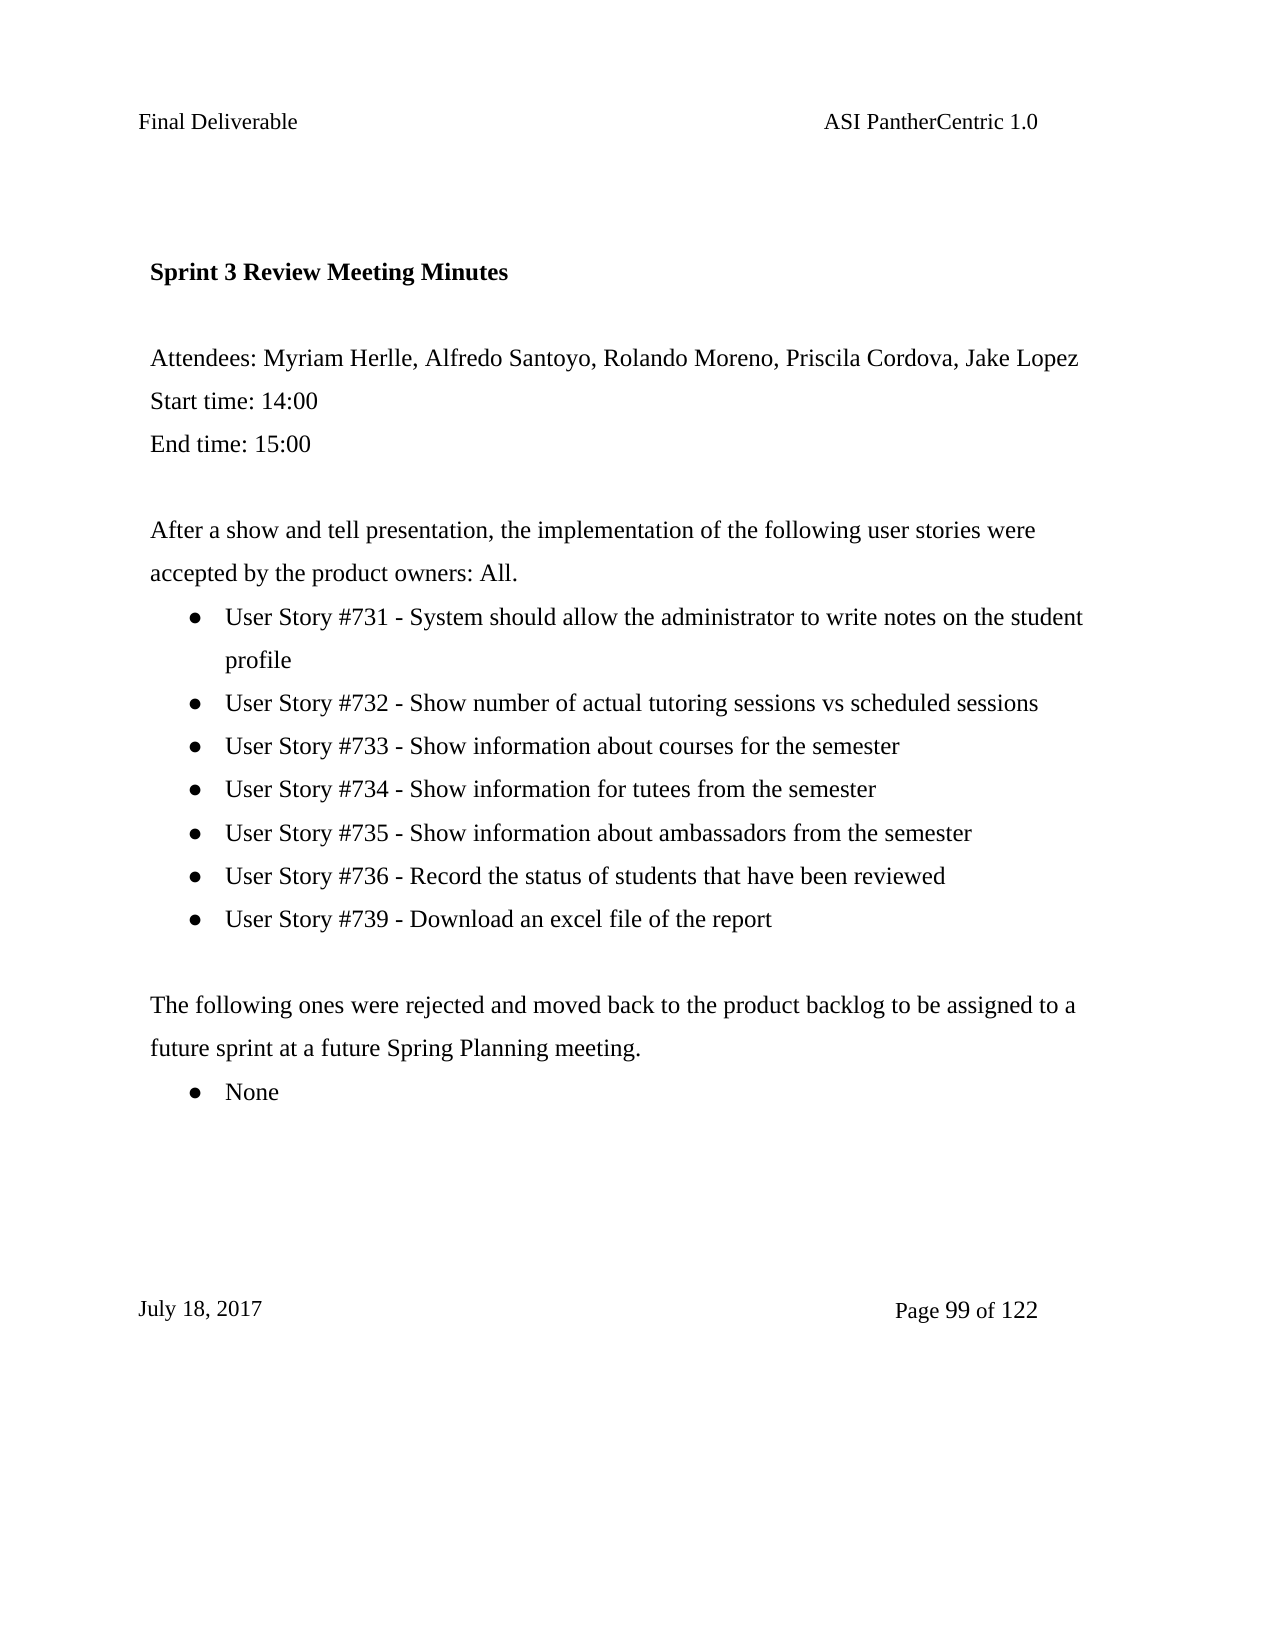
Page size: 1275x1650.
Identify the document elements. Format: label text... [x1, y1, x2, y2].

list User Story #739 - Download an excel file of the report [187, 904, 1125, 933]
list User Story #734 - Show information for tutees from the semester [187, 774, 1125, 803]
list User Story #731 - System should allow the administrator to write notes on the student profile [187, 602, 1125, 673]
list User Story #733 - Show information about courses for the semester [187, 731, 1125, 760]
list User Story #732 - Show number of actual tutoring sessions vs scheduled sessions [187, 688, 1125, 717]
text The following ones were rejected and moved back to the product backlog to be assigned to a future sprint at a future Spring Planning meeting. [150, 990, 1125, 1062]
list User Story #736 - Record the status of students that have been reviewed [187, 861, 1125, 890]
text After a show and tell presentation, the implementation of the following user stories were accepted by the product owners: All. [150, 515, 1125, 587]
text Start time: 14:00 [150, 386, 1125, 415]
text End time: 15:00 [150, 429, 1125, 458]
subtitle Sprint 3 Review Meeting Minutes [150, 257, 1125, 285]
list User Story #735 - Show information about ambassadors from the semester [187, 818, 1125, 846]
text Attendees: Myriam Herlle, Alfredo Santoyo, Rolando Moreno, Priscila Cordova, Jake Lopez [150, 343, 1125, 372]
list None [187, 1077, 1125, 1105]
